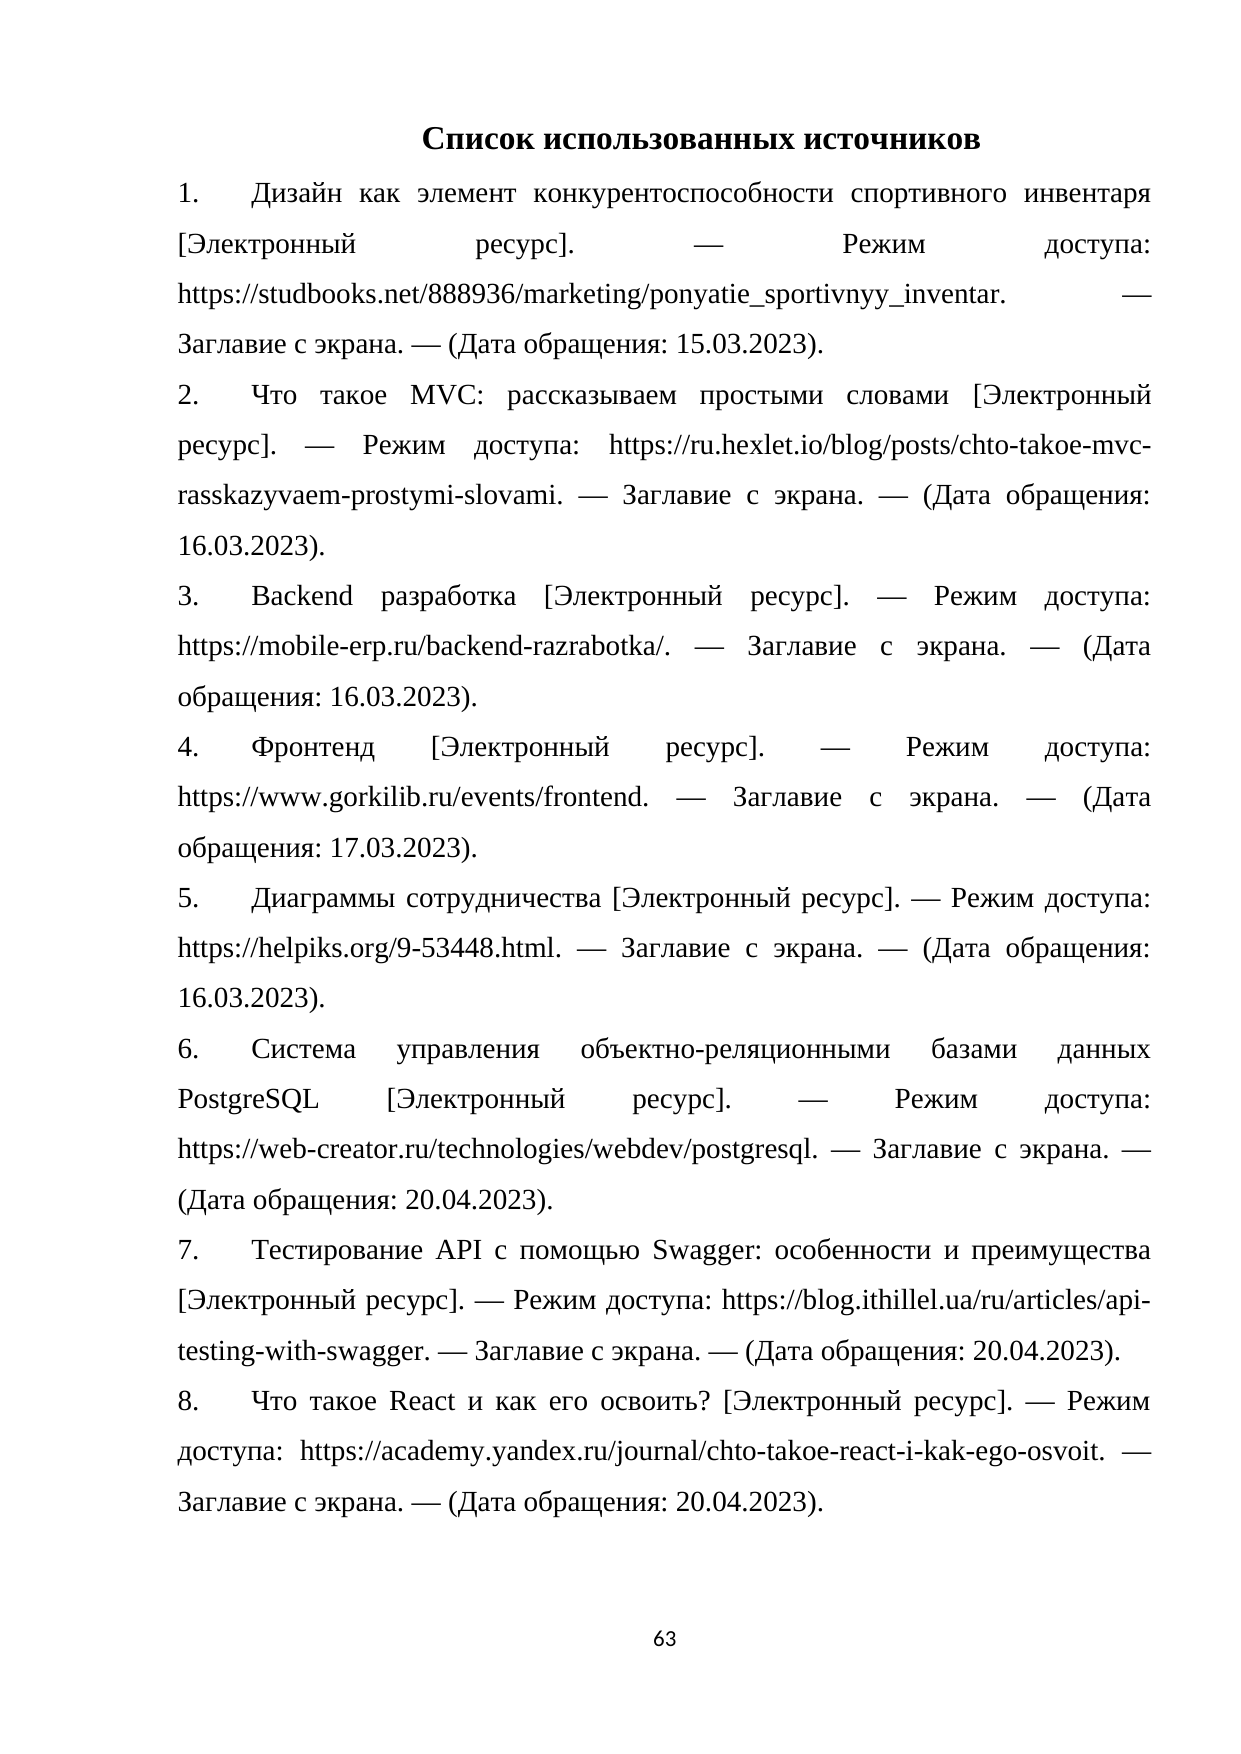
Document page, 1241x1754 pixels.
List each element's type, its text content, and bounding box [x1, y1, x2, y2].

text Что такое MVC: рассказываем простыми словами [Электронный ресурс]. — Режим доступа: https://ru.hexlet.io/blog/posts/chto-takoe-mvc-rasskazyvaem-prostymi-slovami. — Заглавие с экрана. — (Дата обращения: 16.03.2023). [177, 377, 1152, 561]
text Что такое React и как его освоить? [Электронный ресурс]. — Режим доступа: https://academy.yandex.ru/journal/chto-takoe-react-i-kak-ego-osvoit. — Заглавие с экрана. — (Дата обращения: 20.04.2023). [177, 1383, 1152, 1517]
text Backend разработка [Электронный ресурс]. — Режим доступа: https://mobile-erp.ru/backend-razrabotka/. — Заглавие с экрана. — (Дата обращения: 16.03.2023). [177, 578, 1152, 712]
text Тестирование API с помощью Swagger: особенности и преимущества [Электронный ресурс]. — Режим доступа: https://blog.ithillel.ua/ru/articles/api-testing-with-swagger. — Заглавие с экрана. — (Дата обращения: 20.04.2023). [177, 1232, 1152, 1366]
text Система управления объектно-реляционными базами данных PostgreSQL [Электронный ресурс]. — Режим доступа: https://web-creator.ru/technologies/webdev/postgresql. — Заглавие с экрана. — (Дата обращения: 20.04.2023). [177, 1031, 1152, 1215]
text Дизайн как элемент конкурентоспособности спортивного инвентаря [Электронный ресурс]. — Режим доступа: https://studbooks.net/888936/marketing/ponyatie_sportivnyy_inventar. — Заглавие с экрана. — (Дата обращения: 15.03.2023). [177, 176, 1152, 360]
text Фронтенд [Электронный ресурс]. — Режим доступа: https://www.gorkilib.ru/events/frontend. — Заглавие с экрана. — (Дата обращения: 17.03.2023). [177, 729, 1152, 863]
text Список использованных источников [177, 118, 1152, 156]
text Диаграммы сотрудничества [Электронный ресурс]. — Режим доступа: https://helpiks.org/9-53448.html. — Заглавие с экрана. — (Дата обращения: 16.03.2023). [177, 880, 1152, 1014]
